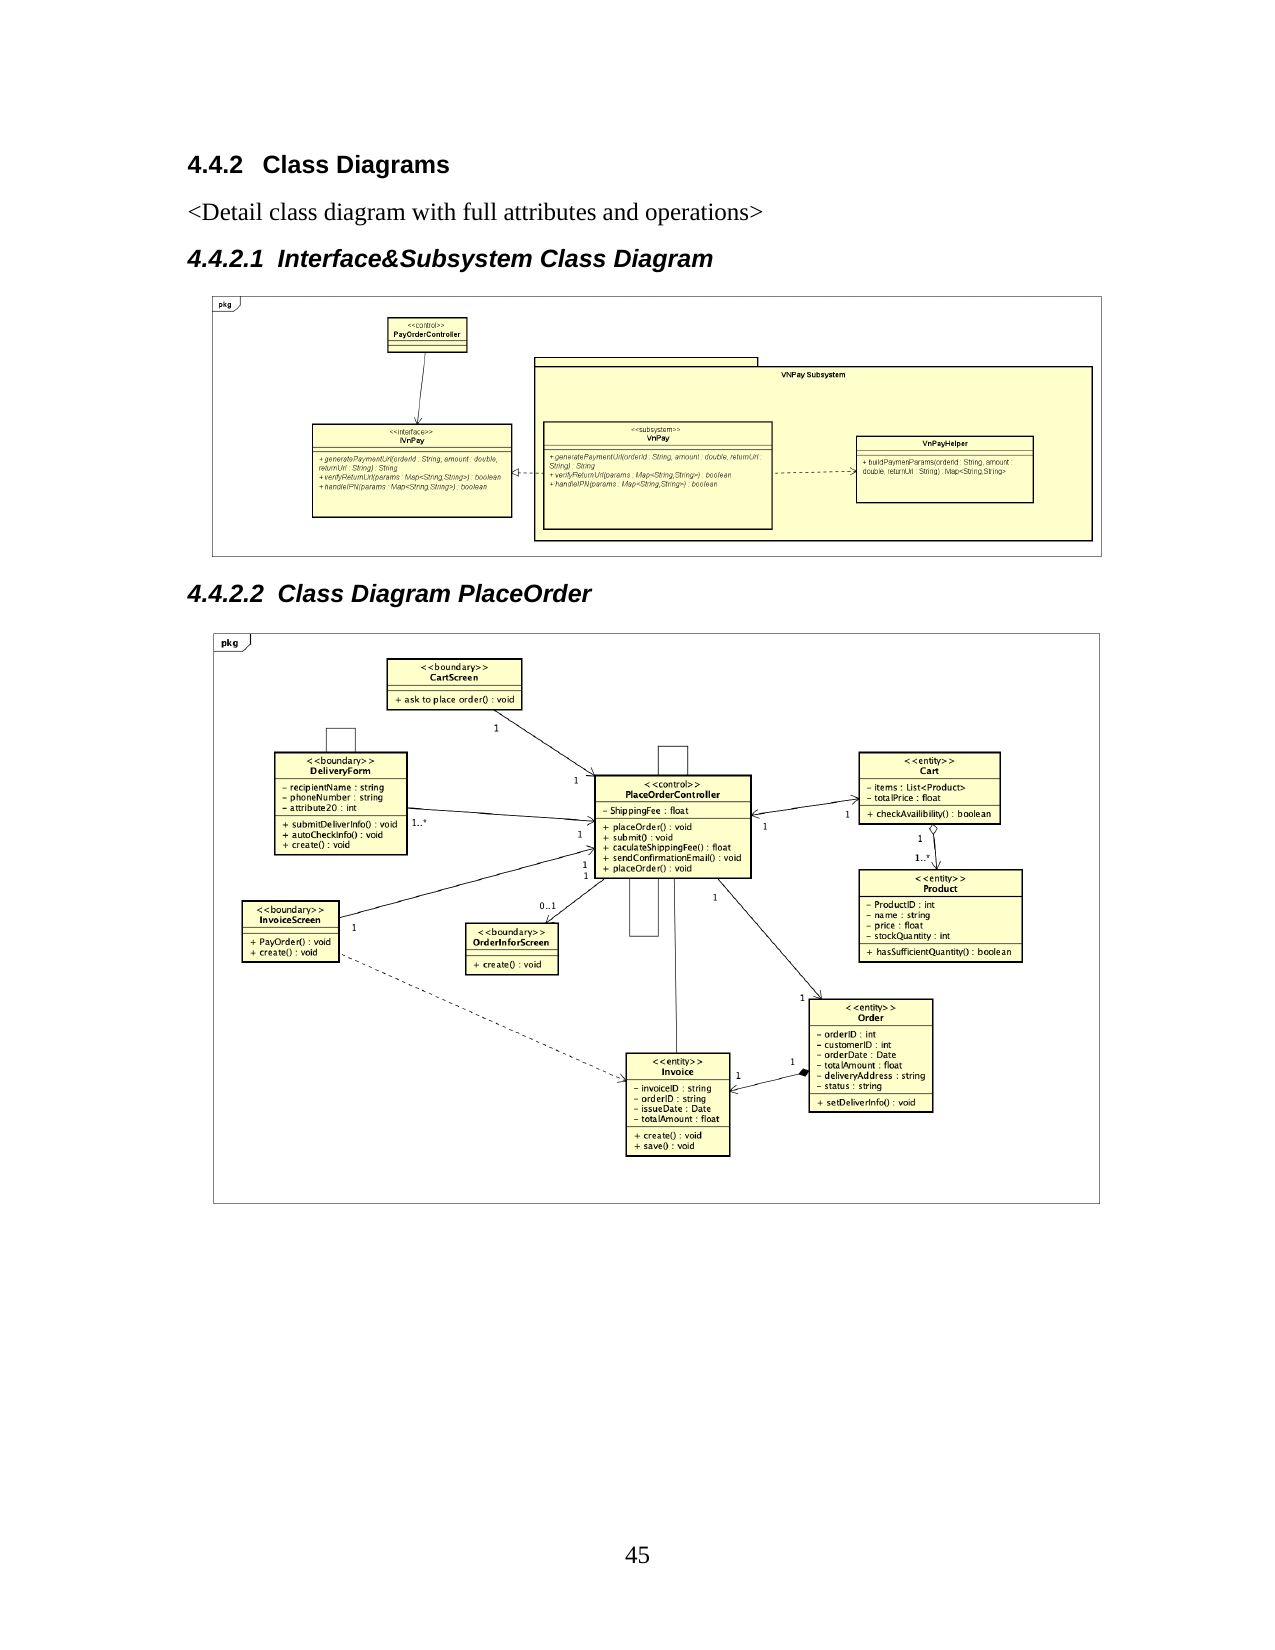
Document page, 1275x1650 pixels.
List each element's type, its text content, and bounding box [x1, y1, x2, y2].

subtitle Interface&Subsystem Class Diagram [187, 244, 1087, 273]
subtitle Class Diagrams [187, 150, 1087, 179]
subtitle Class Diagram PlaceOrder [187, 579, 1087, 608]
text <Detail class diagram with full attributes and operations> [187, 197, 1087, 226]
